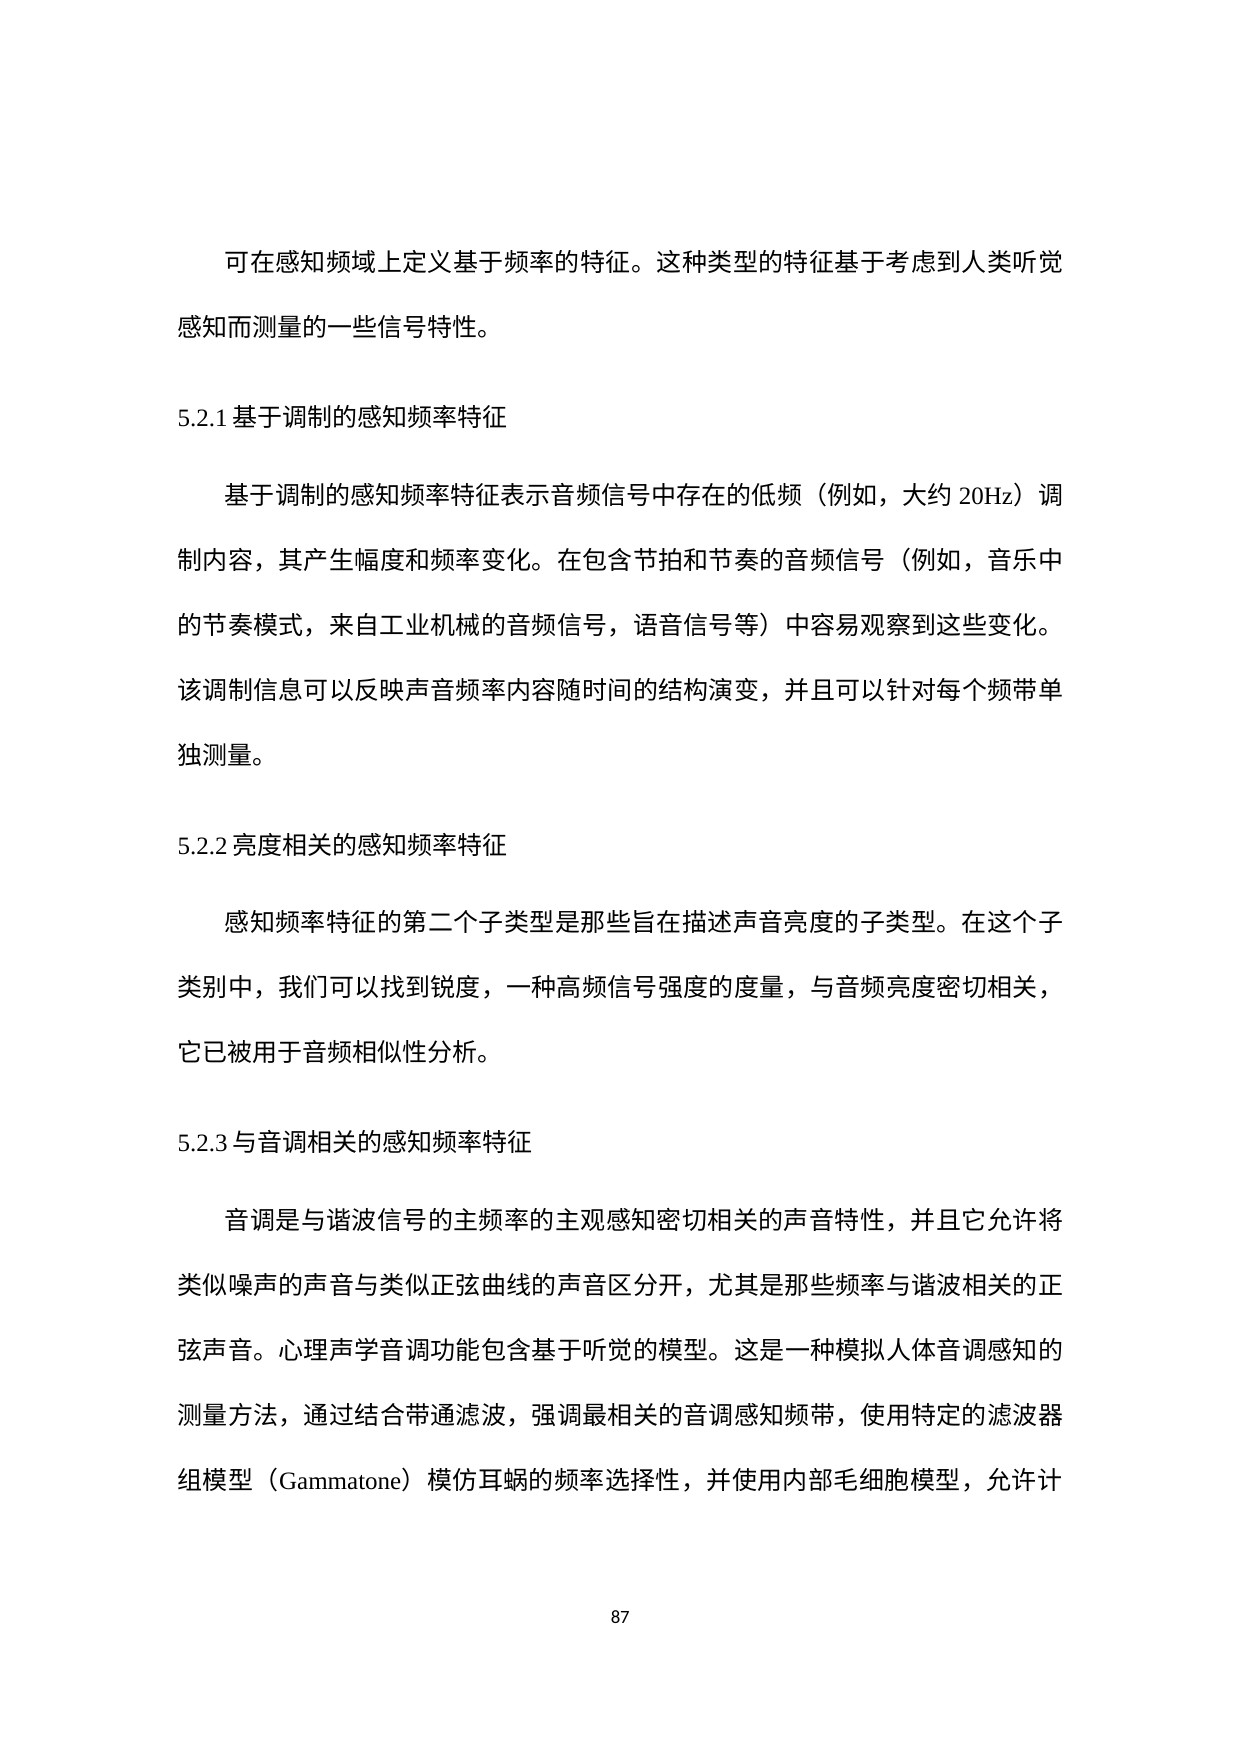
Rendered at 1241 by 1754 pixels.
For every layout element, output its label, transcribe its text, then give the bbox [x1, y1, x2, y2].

text 感知频率特征的第二个子类型是那些旨在描述声音亮度的子类型。在这个子类别中，我们可以找到锐度，一种高频信号强度的度量，与音频亮度密切相关，它已被用于音频相似性分析。 [177, 888, 1063, 1083]
text 5.2.1基于调制的感知频率特征 [177, 383, 1063, 448]
text 基于调制的感知频率特征表示音频信号中存在的低频（例如，大约20Hz）调制内容，其产生幅度和频率变化。在包含节拍和节奏的音频信号（例如，音乐中的节奏模式，来自工业机械的音频信号，语音信号等）中容易观察到这些变化。该调制信息可以反映声音频率内容随时间的结构演变，并且可以针对每个频带单独测量。 [177, 461, 1063, 786]
text 5.2.3与音调相关的感知频率特征 [177, 1108, 1063, 1173]
text 5.2.2亮度相关的感知频率特征 [177, 811, 1063, 876]
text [177, 1186, 1063, 1511]
text 可在感知频域上定义基于频率的特征。这种类型的特征基于考虑到人类听觉感知而测量的一些信号特性。 [177, 228, 1063, 358]
